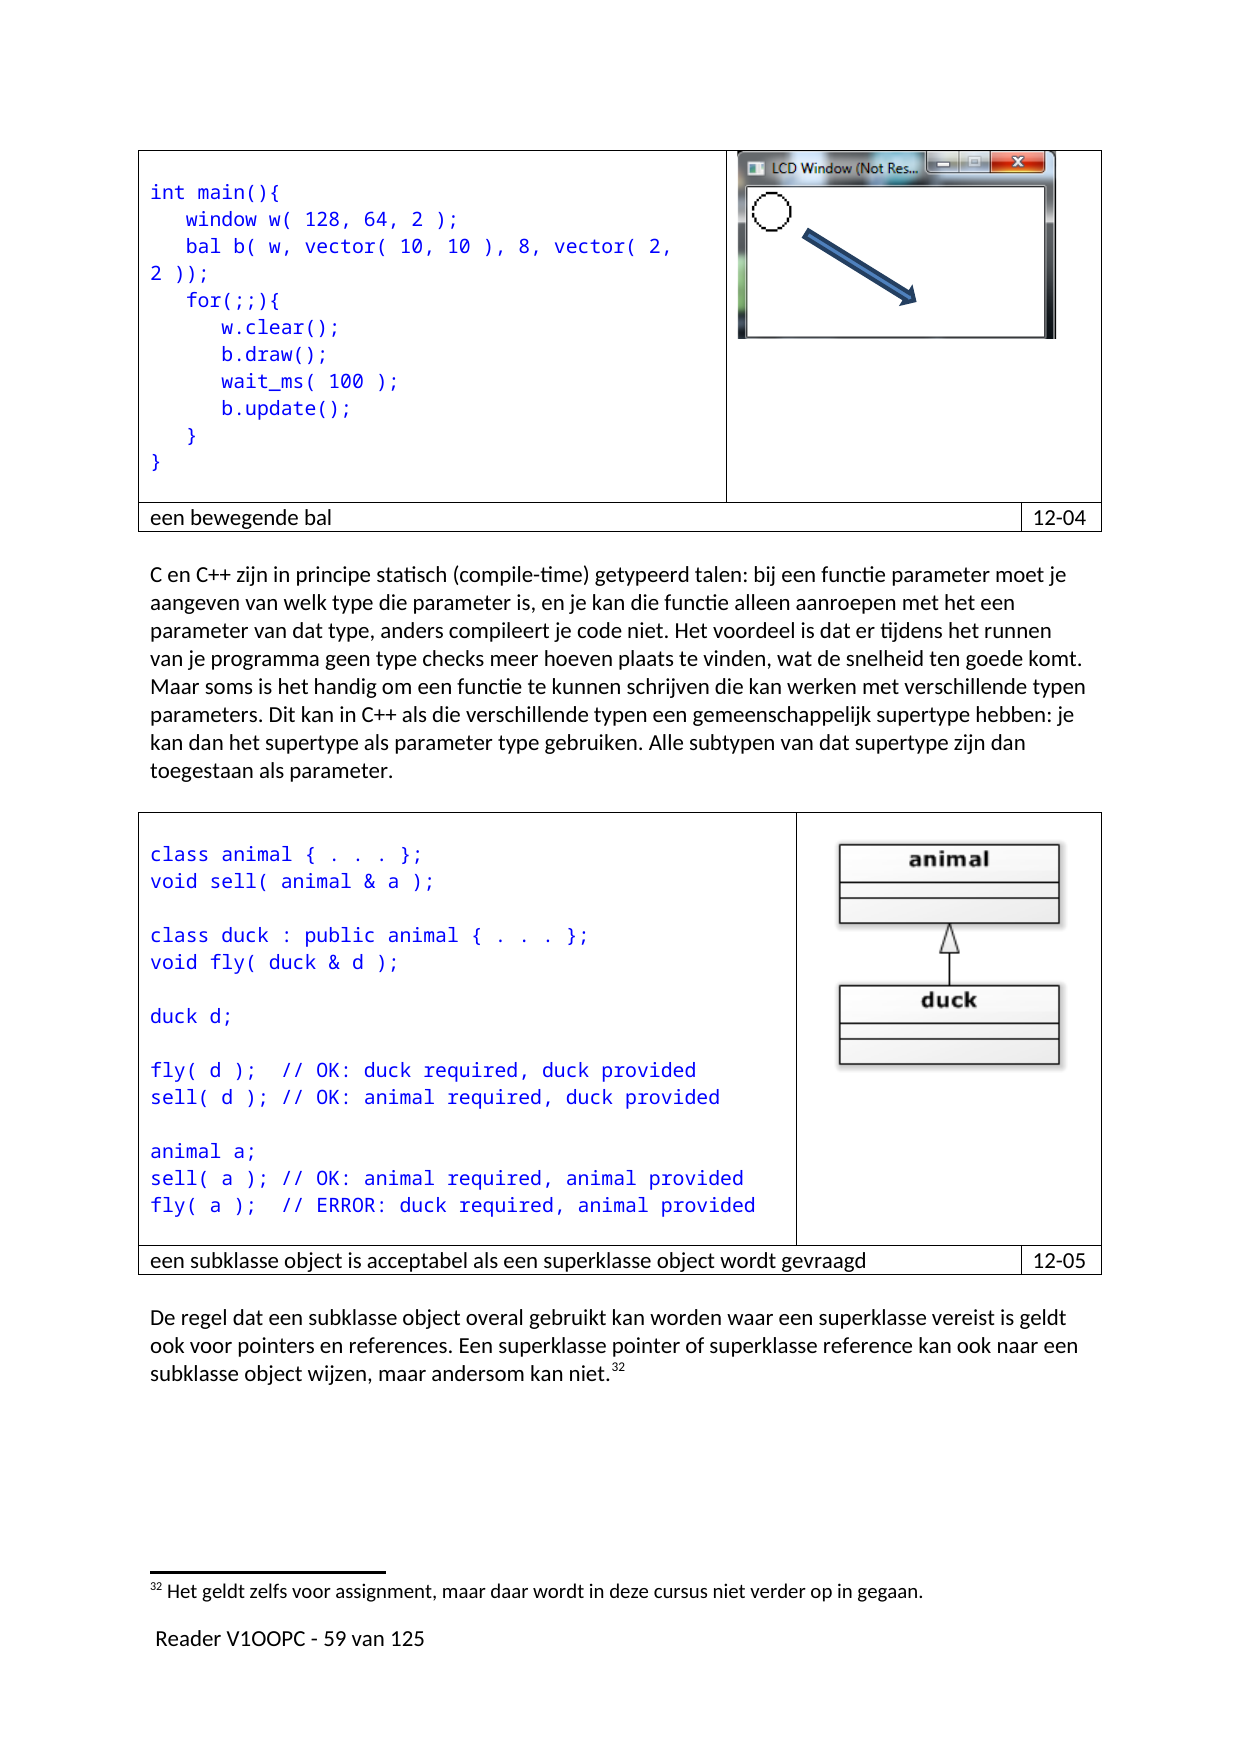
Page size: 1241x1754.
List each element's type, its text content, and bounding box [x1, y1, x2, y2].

table_cell een subklasse object is acceptabel als een superklasse object wordt gevraagd [139, 1246, 1021, 1274]
picture [808, 813, 1082, 1087]
table_cell 12-05 [1022, 1246, 1101, 1274]
picture [737, 151, 1057, 339]
table_header class animal { . . . }; void sell( animal & a ); class duck : public animal { . . . }; void fly( duck & d ); duck d; fly( d ); // OK: duck required, duck provided sell( d ); // OK: animal required, duck provided animal a; sell( a ); // OK: animal required, animal provided fly( a ); // ERROR: duck required, animal provided [139, 813, 796, 1245]
text C en C++ zijn in principe statisch (compile-time) getypeerd talen: bij een functie parameter moet je aangeven van welk type die parameter is, en je kan die functie alleen aanroepen met het een parameter van dat type, anders compileert je code niet. Het voordeel is dat er tijdens het runnen van je programma geen type checks meer hoeven plaats te vinden, wat de snelheid ten goede komt. Maar soms is het handig om een functie te kunnen schrijven die kan werken met verschillende typen parameters. Dit kan in C++ als die verschillende typen een gemeenschappelijk supertype hebben: je kan dan het supertype als parameter type gebruiken. Alle subtypen van dat supertype zijn dan toegestaan als parameter. [150, 560, 1090, 784]
table_cell 12-04 [1022, 503, 1101, 531]
table_header int main(){ window w( 128, 64, 2 ); bal b( w, vector( 10, 10 ), 8, vector( 2, 2 )); for(;;){ w.clear(); b.draw(); wait_ms( 100 ); b.update(); } } [139, 151, 726, 502]
table_cell een bewegende bal [139, 503, 1021, 531]
text De regel dat een subklasse object overal gebruikt kan worden waar een superklasse vereist is geldt ook voor pointers en references. Een superklasse pointer of superklasse reference kan ook naar een subklasse object wijzen, maar andersom kan niet. [150, 1303, 1090, 1387]
table_header [797, 813, 1101, 1245]
table_header [727, 151, 1101, 502]
